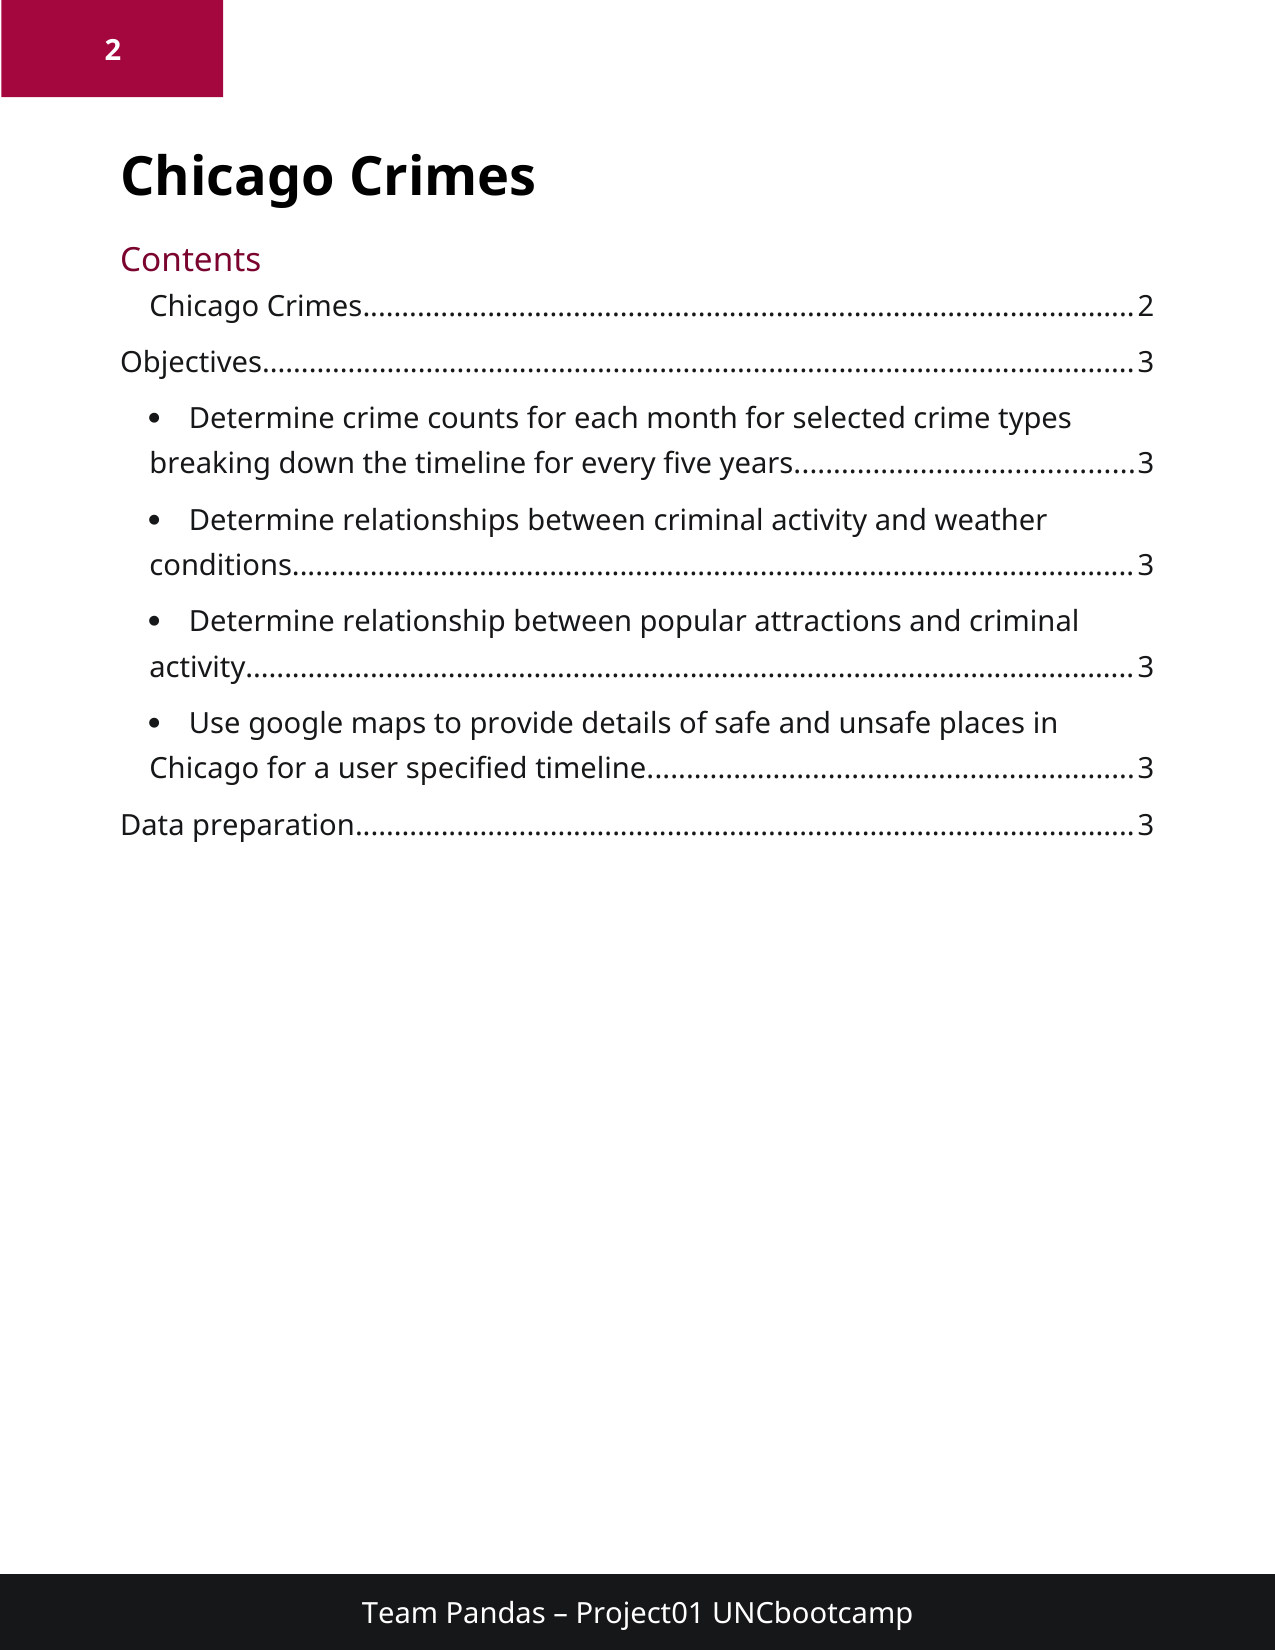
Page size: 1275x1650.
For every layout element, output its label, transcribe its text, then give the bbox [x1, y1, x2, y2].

subtitle Chicago Crimes [120, 137, 1155, 211]
